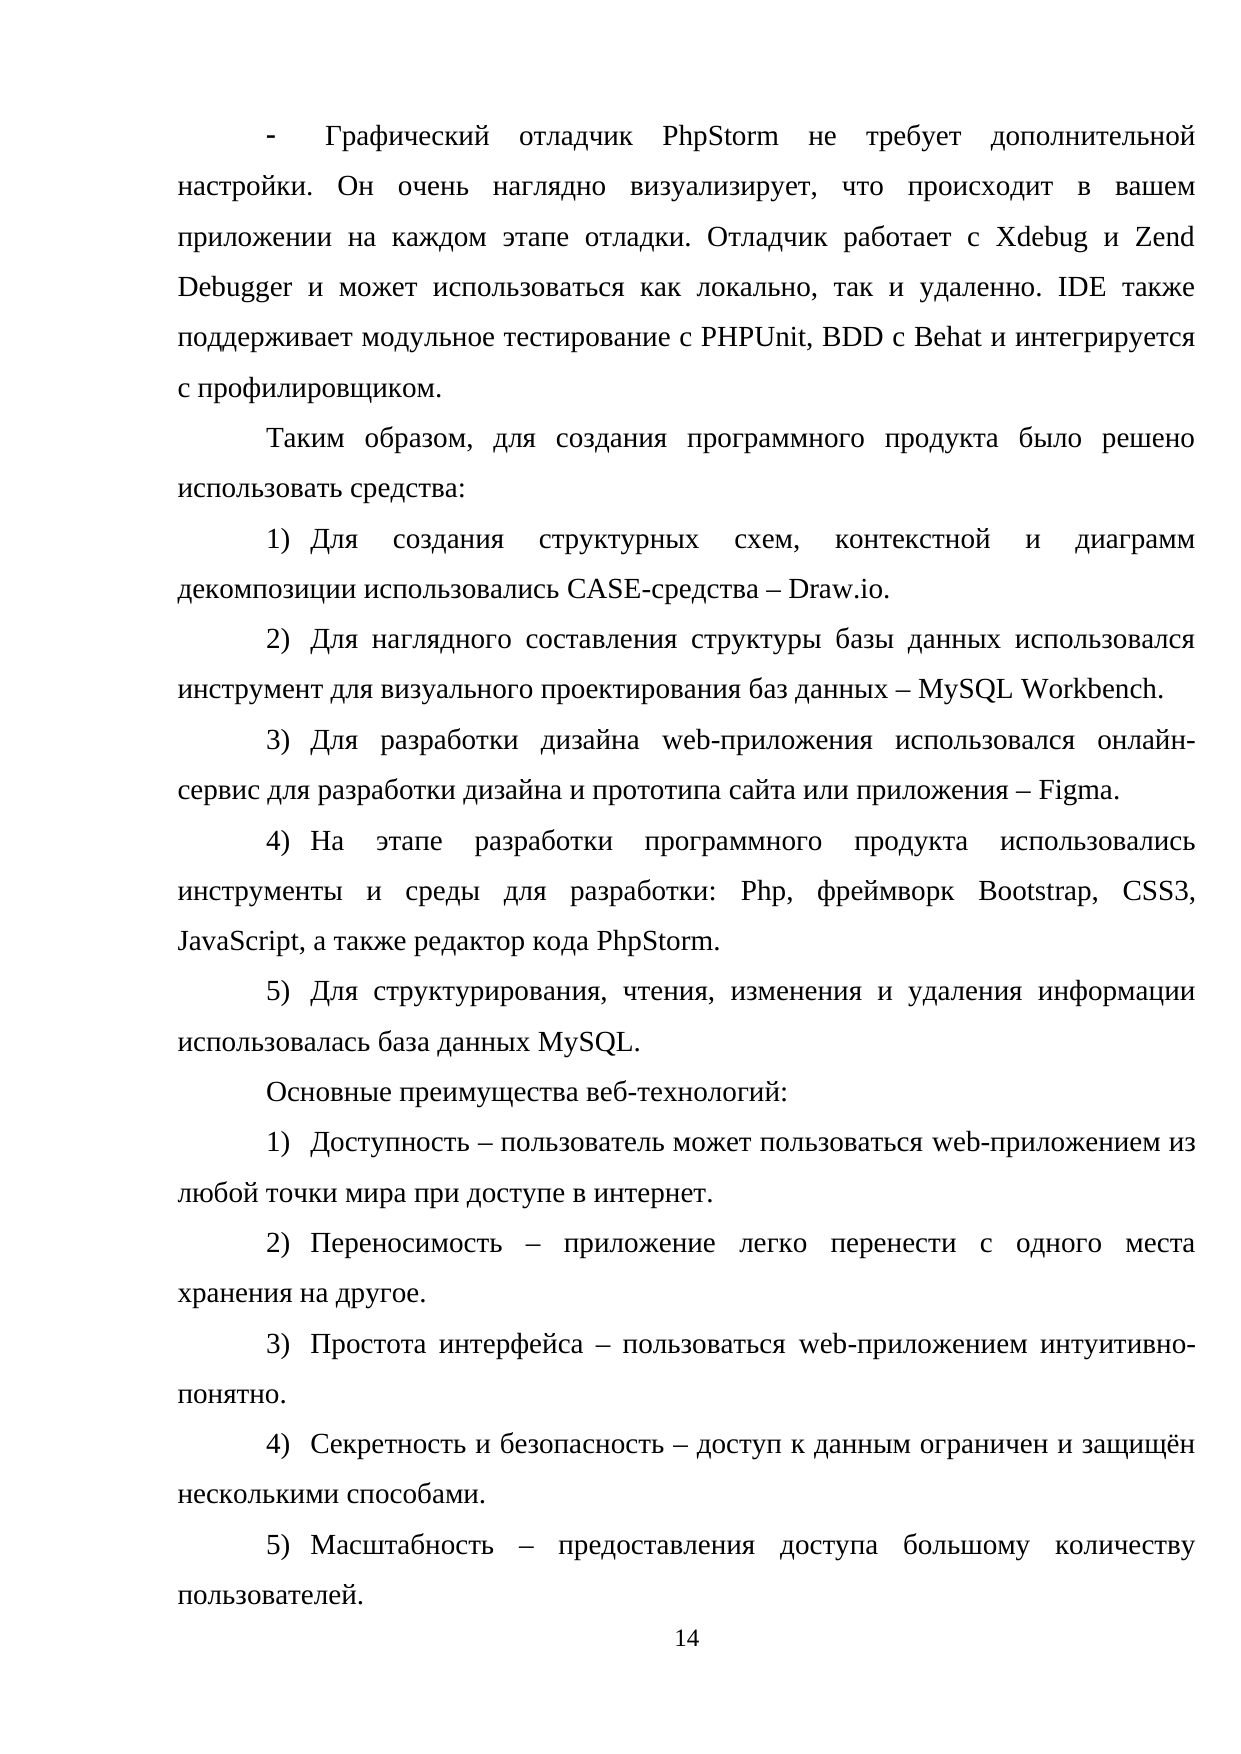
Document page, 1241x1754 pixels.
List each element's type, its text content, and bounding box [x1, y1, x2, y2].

list Доступность – пользователь может пользоваться web-приложением из любой точки мира при доступе в интернет. [177, 1124, 1196, 1208]
list Простота интерфейса – пользоваться web-приложением интуитивно-понятно. [177, 1326, 1196, 1409]
list Переносимость – приложение легко перенести с одного места хранения на другое. [177, 1225, 1196, 1309]
list Секретность и безопасность – доступ к данным ограничен и защищён несколькими способами. [177, 1426, 1196, 1510]
list Графический отладчик PhpStorm не требует дополнительной настройки. Он очень наглядно визуализирует, что происходит в вашем приложении на каждом этапе отладки. Отладчик работает с Xdebug и Zend Debugger и может использоваться как локально, так и удаленно. IDE также поддерживает модульное тестирование с PHPUnit, BDD с Behat и интегрируется с профилировщиком. [177, 118, 1196, 403]
list Для наглядного составления структуры базы данных использовался инструмент для визуального проектирования баз данных – MySQL Workbench. [177, 621, 1196, 705]
list На этапе разработки программного продукта использовались инструменты и среды для разработки: Php, фреймворк Bootstrap, CSS3, JavaScript, а также редактор кода PhpStorm. [177, 823, 1196, 957]
list Для структурирования, чтения, изменения и удаления информации использовалась база данных MySQL. [177, 973, 1196, 1057]
text Таким образом, для создания программного продукта было решено использовать средства: [177, 420, 1196, 504]
list Для создания структурных схем, контекстной и диаграмм декомпозиции использовались CASE-средства – Draw.io. [177, 521, 1196, 604]
text Основные преимущества веб-технологий: [177, 1074, 1196, 1108]
list Масштабность – предоставления доступа большому количеству пользователей. [177, 1527, 1196, 1611]
list Для разработки дизайна web-приложения использовался онлайн-сервис для разработки дизайна и прототипа сайта или приложения – Figma. [177, 722, 1196, 806]
